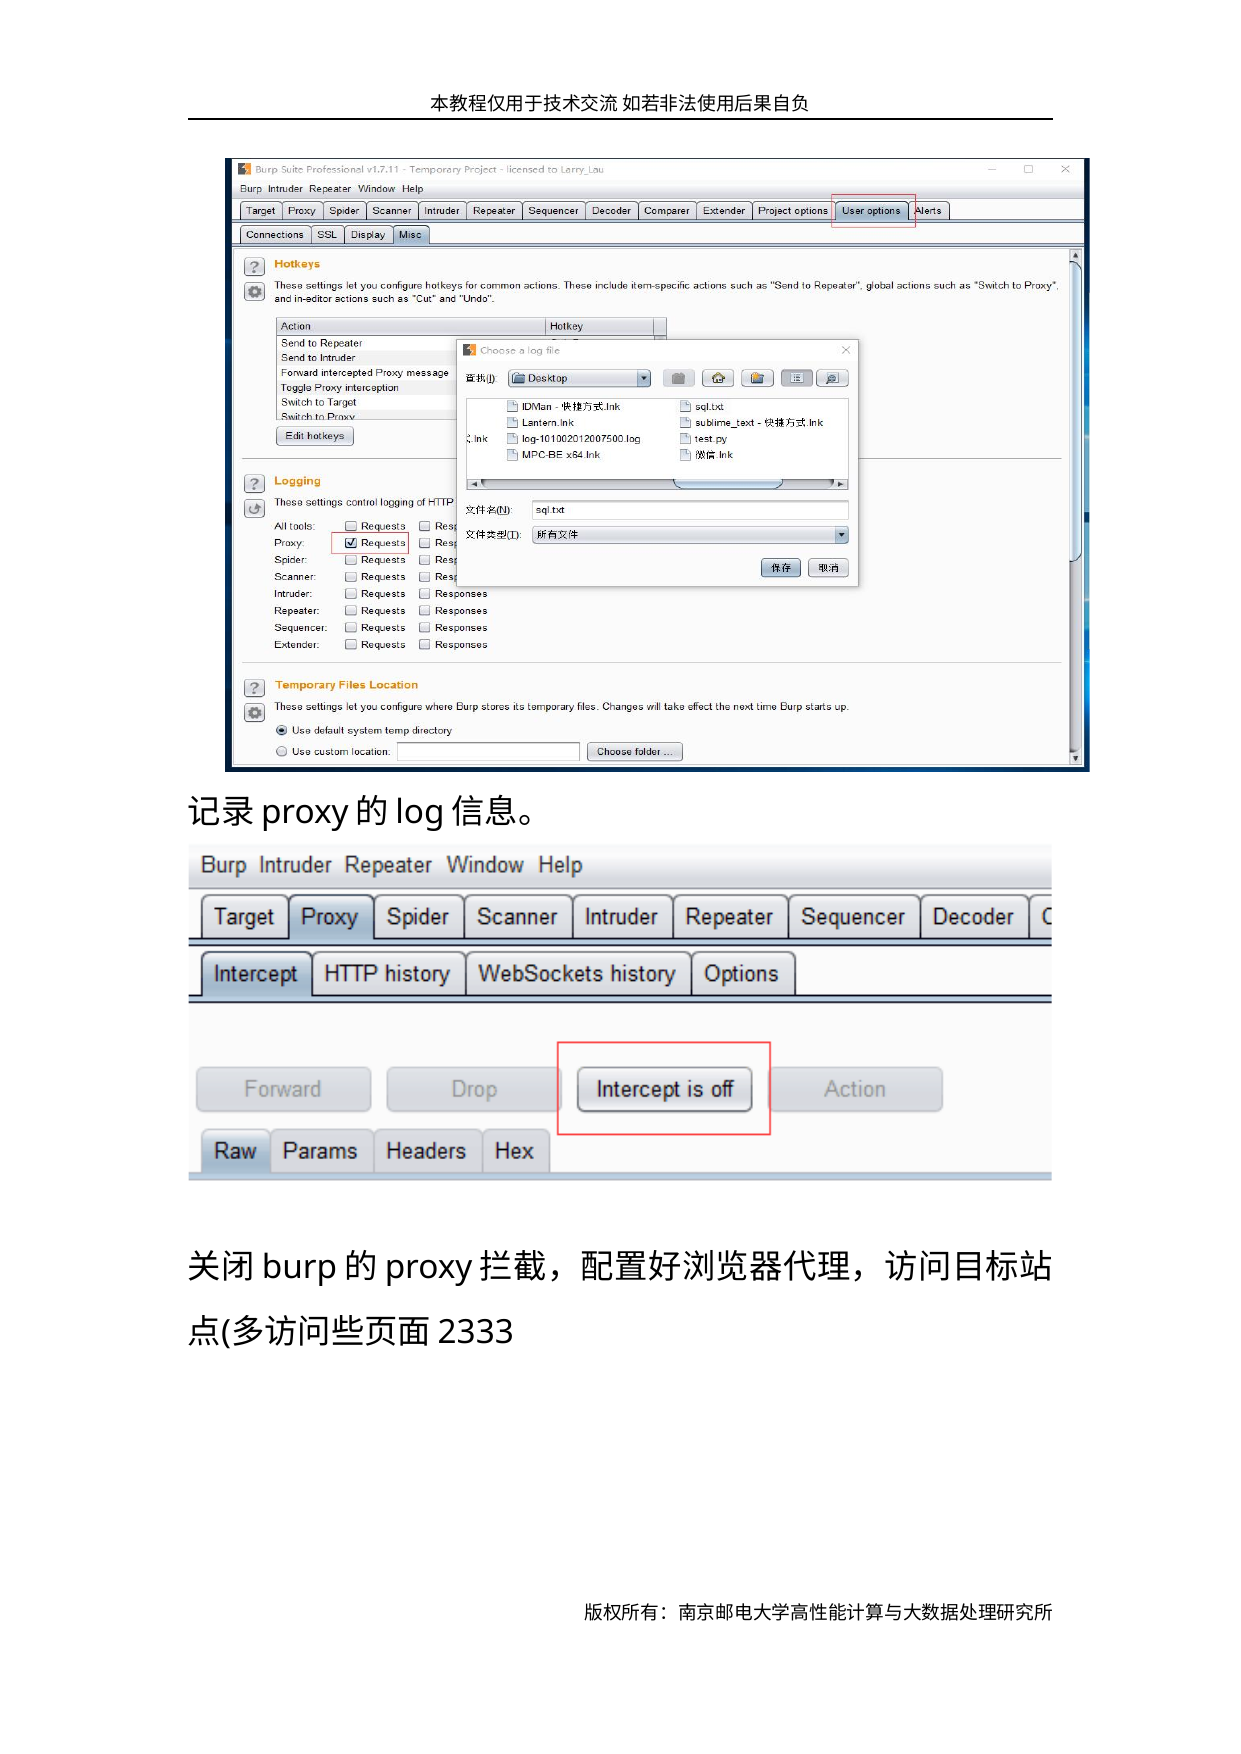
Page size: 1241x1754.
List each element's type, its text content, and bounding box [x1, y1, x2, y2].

text 关闭burp的proxy拦截，配置好浏览器代理，访问目标站点(多访问些页面2333 [187, 1231, 1053, 1361]
text 记录proxy的log信息。 [187, 776, 1053, 841]
picture [225, 158, 1090, 772]
picture [188, 841, 1052, 1231]
